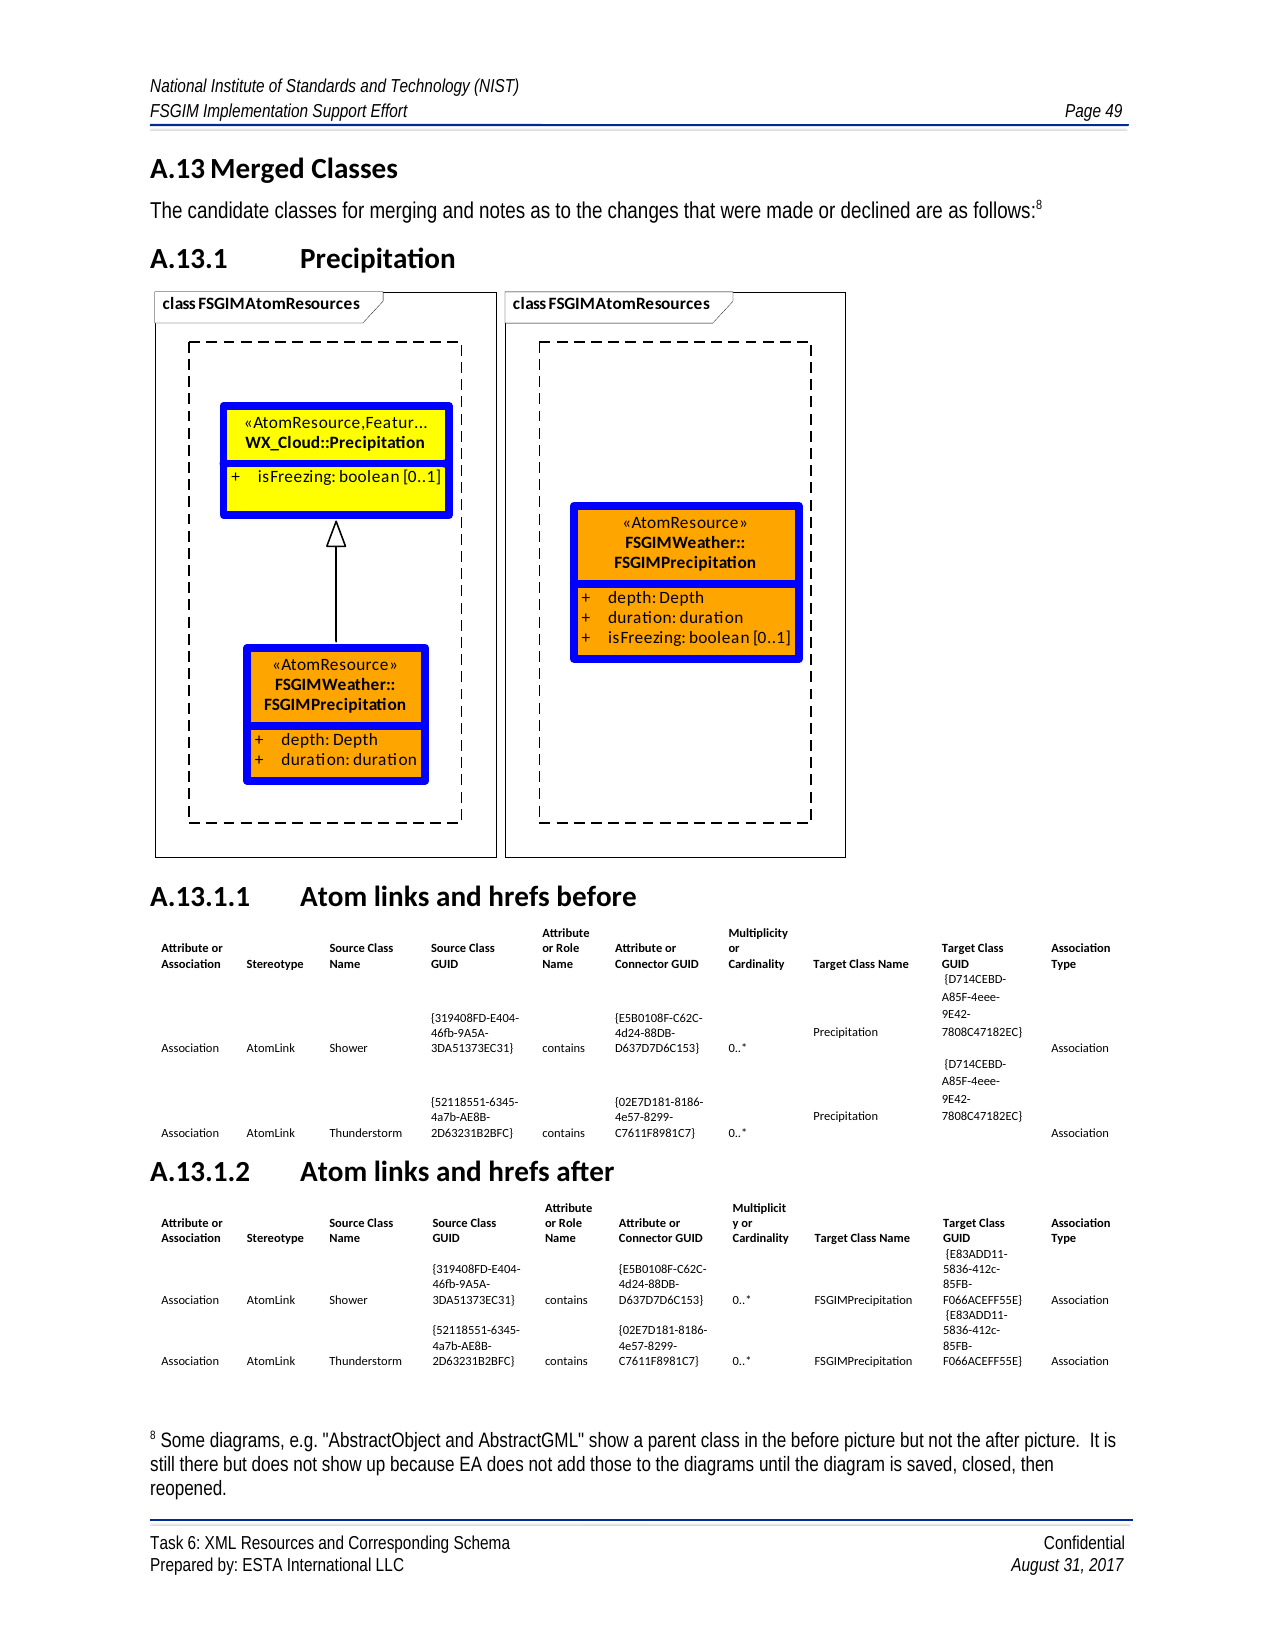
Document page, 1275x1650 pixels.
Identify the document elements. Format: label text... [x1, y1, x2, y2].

table_cell FSGIMPrecipitation [803, 1307, 932, 1368]
table_cell {52118551-6345-4a7b-AE8B-2D63231B2BFC} [421, 1307, 533, 1368]
table_header Attribute or Connector GUID [608, 1200, 721, 1246]
table_cell 0..* [721, 1307, 803, 1368]
table_cell Association [1040, 1246, 1125, 1307]
table_header Attribute or Association [150, 1200, 235, 1246]
table_cell Shower [318, 971, 419, 1056]
table_header Source Class Name [318, 925, 419, 971]
list Precipitation [150, 240, 1125, 276]
table_cell Association [150, 1056, 235, 1140]
table_cell AtomLink [235, 1246, 318, 1307]
table_cell Association [1040, 1056, 1125, 1140]
table_cell {E5B0108F-C62C-4d24-88DB-D637D7D6C153} [604, 971, 717, 1056]
table_cell {D714CEBD-A85F-4eee-9E42-7808C47182EC} [930, 1056, 1040, 1140]
table_cell {E5B0108F-C62C-4d24-88DB-D637D7D6C153} [608, 1246, 721, 1307]
table_header Stereotype [235, 925, 318, 971]
table_cell contains [531, 971, 603, 1056]
list Atom links and hrefs before [150, 878, 1125, 914]
table_header Attribute or Connector GUID [604, 925, 717, 971]
table_cell Association [150, 971, 235, 1056]
table_header Source Class Name [318, 1200, 421, 1246]
table_header Target Class Name [802, 925, 930, 971]
table_cell 0..* [717, 971, 802, 1056]
table_cell Shower [318, 1246, 421, 1307]
table_cell {E83ADD11-5836-412c-85FB-F066ACEFF55E} [932, 1246, 1040, 1307]
table_cell Thunderstorm [318, 1056, 419, 1140]
table_cell AtomLink [235, 1056, 318, 1140]
list Atom links and hrefs after [150, 1153, 1125, 1188]
table_cell Precipitation [802, 1056, 930, 1140]
table_header Target Class GUID [930, 925, 1040, 971]
table_cell contains [534, 1246, 607, 1307]
table_header Multiplicity or Cardinality [721, 1200, 803, 1246]
table_header Attribute or Role Name [534, 1200, 607, 1246]
table_header Source Class GUID [421, 1200, 533, 1246]
table_cell AtomLink [235, 1307, 318, 1368]
table_cell 0..* [721, 1246, 803, 1307]
table_cell Thunderstorm [318, 1307, 421, 1368]
table_header Source Class GUID [420, 925, 531, 971]
table_cell Precipitation [802, 971, 930, 1056]
table_header Attribute or Role Name [531, 925, 603, 971]
table_cell {D714CEBD-A85F-4eee-9E42-7808C47182EC} [930, 971, 1040, 1056]
table_header Target Class GUID [932, 1200, 1040, 1246]
table_cell FSGIMPrecipitation [803, 1246, 932, 1307]
table_cell contains [531, 1056, 603, 1140]
table_cell Association [1040, 1307, 1125, 1368]
table_cell {319408FD-E404-46fb-9A5A-3DA51373EC31} [421, 1246, 533, 1307]
table_header Target Class Name [803, 1200, 932, 1246]
table_cell contains [534, 1307, 607, 1368]
table_header Association Type [1040, 925, 1125, 971]
table_cell {02E7D181-8186-4e57-8299-C7611F8981C7} [604, 1056, 717, 1140]
text Merged Classes [150, 150, 1125, 186]
table_header Stereotype [235, 1200, 318, 1246]
table_cell {319408FD-E404-46fb-9A5A-3DA51373EC31} [420, 971, 531, 1056]
table_header Association Type [1040, 1200, 1125, 1246]
table_cell {52118551-6345-4a7b-AE8B-2D63231B2BFC} [420, 1056, 531, 1140]
table_cell Association [150, 1307, 235, 1368]
table_cell 0..* [717, 1056, 802, 1140]
table_cell Association [150, 1246, 235, 1307]
text The candidate classes for merging and notes as to the changes that were made or declined are as follows: [150, 197, 1125, 223]
table_cell {E83ADD11-5836-412c-85FB-F066ACEFF55E} [932, 1307, 1040, 1368]
table_header Multiplicity or Cardinality [717, 925, 802, 971]
table_cell {02E7D181-8186-4e57-8299-C7611F8981C7} [608, 1307, 721, 1368]
table_cell Association [1040, 971, 1125, 1056]
table_cell AtomLink [235, 971, 318, 1056]
table_header Attribute or Association [150, 925, 235, 971]
